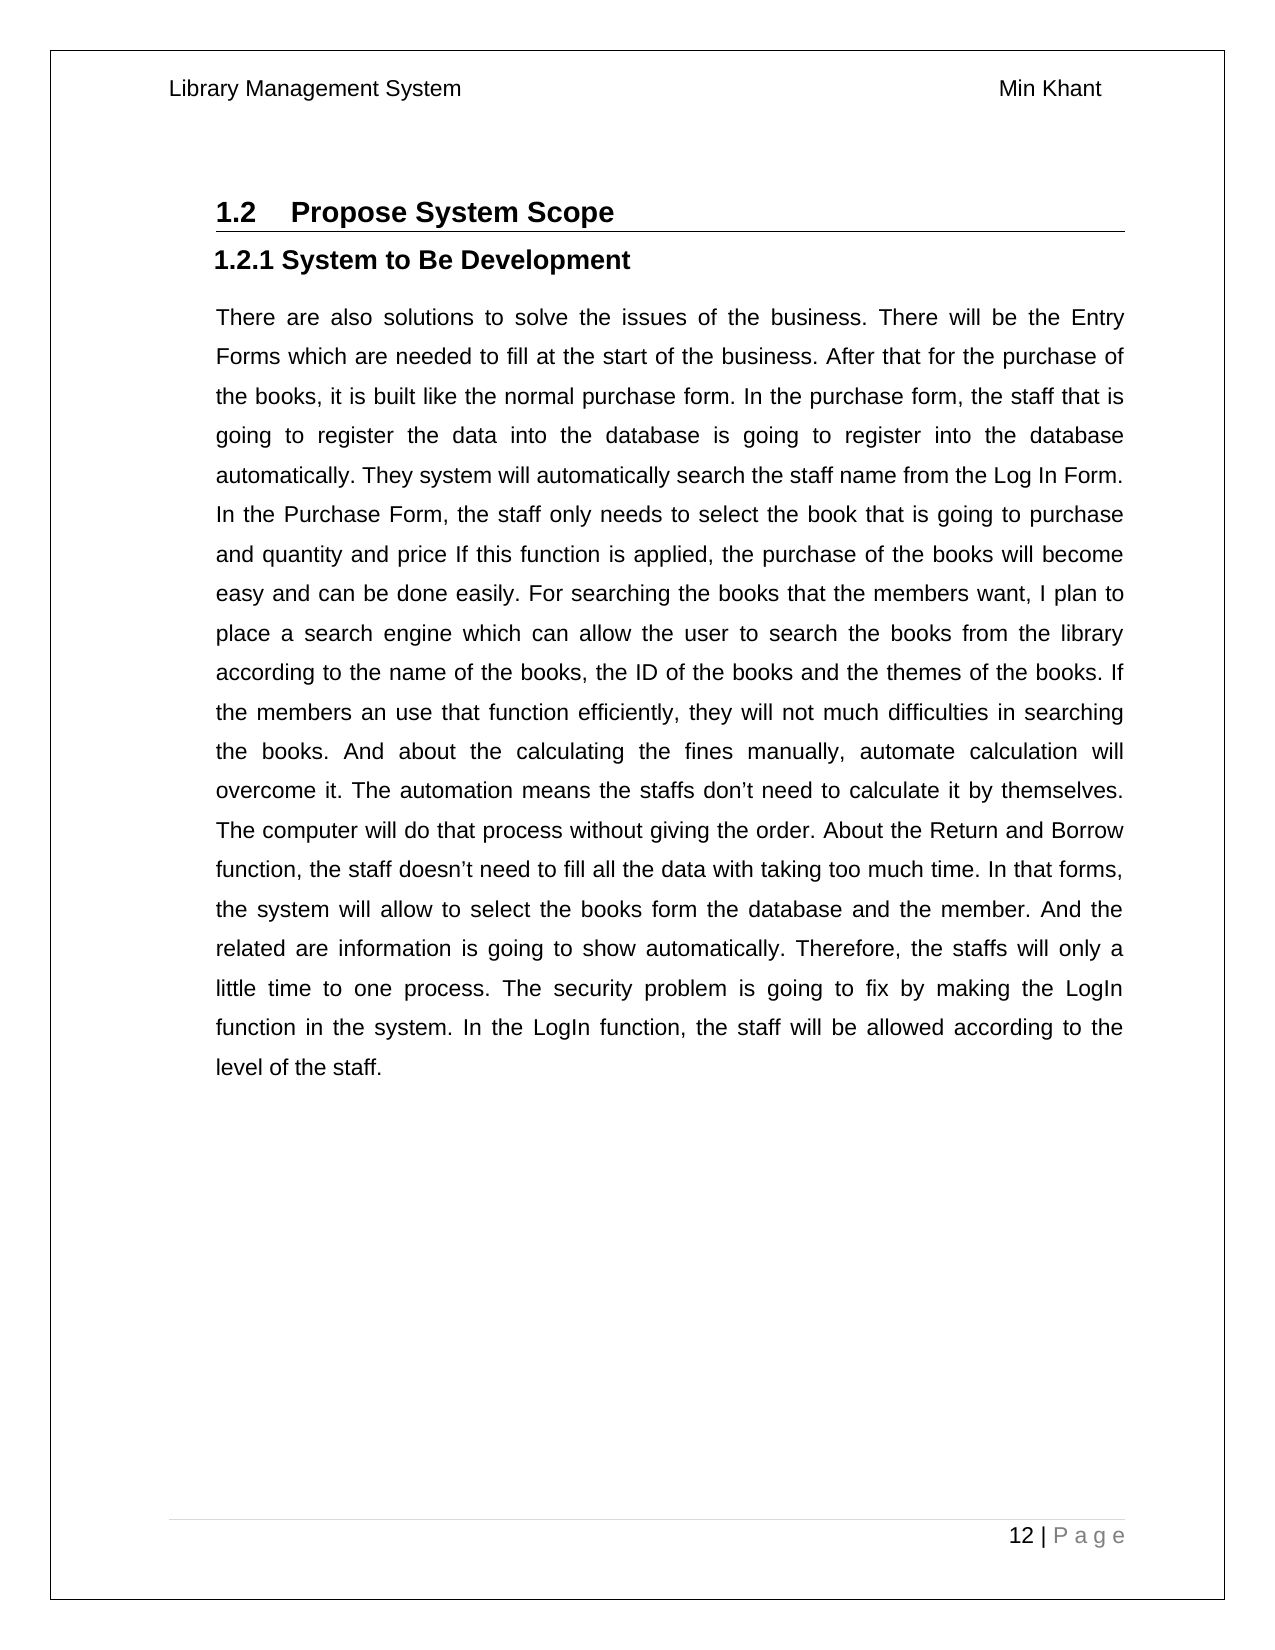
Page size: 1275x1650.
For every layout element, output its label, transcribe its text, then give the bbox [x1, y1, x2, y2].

subtitle 1.2.1 System to Be Development [214, 244, 1125, 276]
text There are also solutions to solve the issues of the business. There will be the Entry Forms which are needed to fill at the start of the business. After that for the purchase of the books, it is built like the normal purchase form. In the purchase form, the staff that is going to register the data into the database is going to register into the database automatically. They system will automatically search the staff name from the Log In Form. In the Purchase Form, the staff only needs to select the book that is going to purchase and quantity and price If this function is applied, the purchase of the books will become easy and can be done easily. For searching the books that the members want, I plan to place a search engine which can allow the user to search the books from the library according to the name of the books, the ID of the books and the themes of the books. If the members an use that function efficiently, they will not much difficulties in searching the books. And about the calculating the fines manually, automate calculation will overcome it. The automation means the staffs don’t need to calculate it by themselves. The computer will do that process without giving the order. About the Return and Borrow function, the staff doesn’t need to fill all the data with taking too much time. In that forms, the system will allow to select the books form the database and the member. And the related are information is going to show automatically. Therefore, the staffs will only a little time to one process. The security problem is going to fix by making the LogIn function in the system. In the LogIn function, the staff will be allowed according to the level of the staff. [216, 304, 1125, 1080]
subtitle Propose System Scope [216, 195, 1125, 231]
